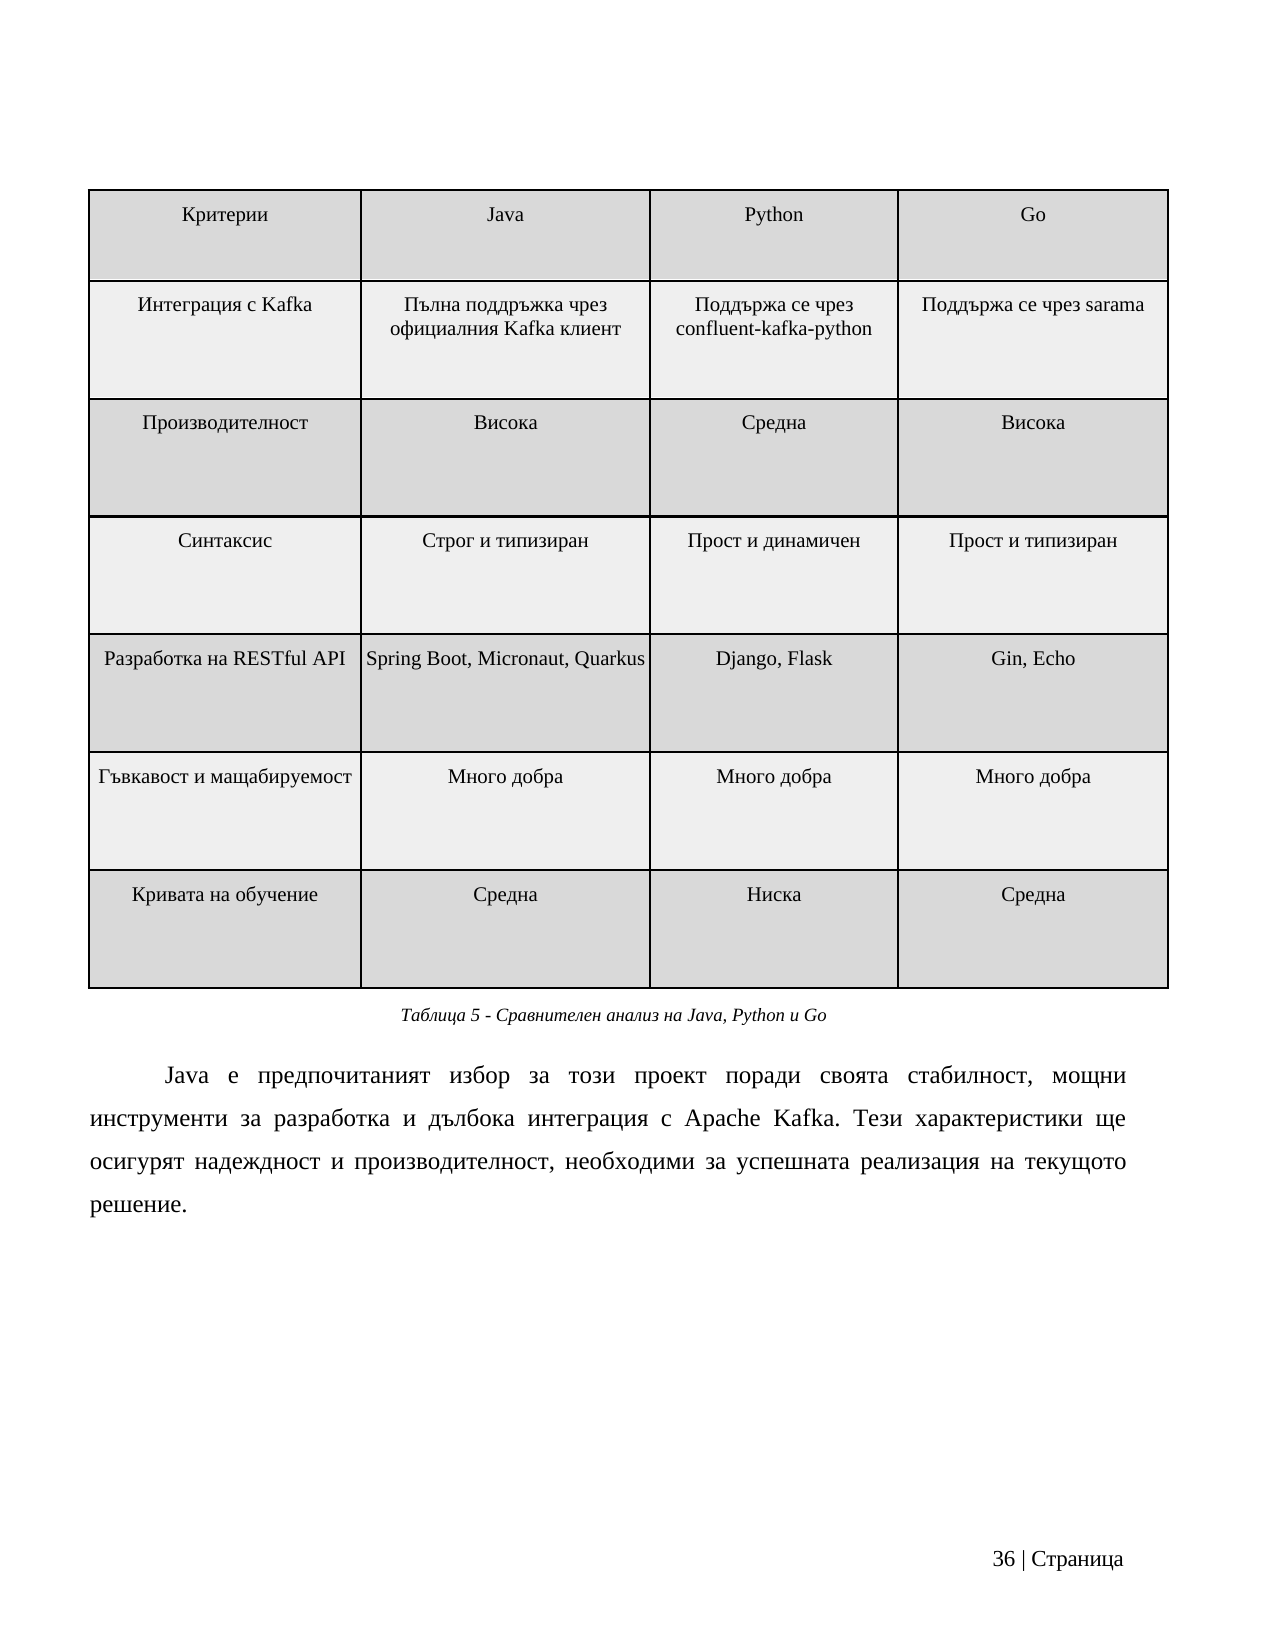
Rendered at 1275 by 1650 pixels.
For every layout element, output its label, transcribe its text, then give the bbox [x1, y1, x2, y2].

table_cell Поддържа се чрез sarama [899, 282, 1167, 397]
table_header Python [651, 191, 897, 279]
table_cell Поддържа се чрез confluent-kafka-python [651, 282, 897, 397]
table_cell Кривата на обучение [90, 871, 360, 987]
table_cell Разработка на RESTful API [90, 635, 360, 751]
table_cell Пълна поддръжка чрез официалния Kafka клиент [362, 282, 649, 397]
table_cell Гъвкавост и мащабируемост [90, 753, 360, 869]
table_cell Много добра [651, 753, 897, 869]
table_cell Производителност [90, 400, 360, 515]
table_cell Ниска [651, 871, 897, 987]
table_cell Висока [362, 400, 649, 515]
table_cell Средна [362, 871, 649, 987]
table_cell Много добра [899, 753, 1167, 869]
table_header Java [362, 191, 649, 279]
table_cell Gin, Echo [899, 635, 1167, 751]
text Java е предпочитаният избор за този проект поради своята стабилност, мощни инструменти за разработка и дълбока интеграция с Apache Kafka. Тези характеристики ще осигурят надеждност и производителност, необходими за успешната реализация на текущото решение. [89, 1060, 1127, 1218]
table_header Критерии [90, 191, 360, 279]
table_cell Строг и типизиран [362, 518, 649, 633]
table_cell Интеграция с Kafka [90, 282, 360, 397]
table_cell Синтаксис [90, 518, 360, 633]
text Таблица 5 - Сравнителен анализ на Java, Python и Go [101, 989, 1127, 1025]
table_cell Много добра [362, 753, 649, 869]
table_cell Средна [899, 871, 1167, 987]
table_cell Django, Flask [651, 635, 897, 751]
table_cell Spring Boot, Micronaut, Quarkus [362, 635, 649, 751]
table_cell Висока [899, 400, 1167, 515]
table_cell Прост и типизиран [899, 518, 1167, 633]
table_header Go [899, 191, 1167, 279]
table_cell Средна [651, 400, 897, 515]
table_cell Прост и динамичен [651, 518, 897, 633]
